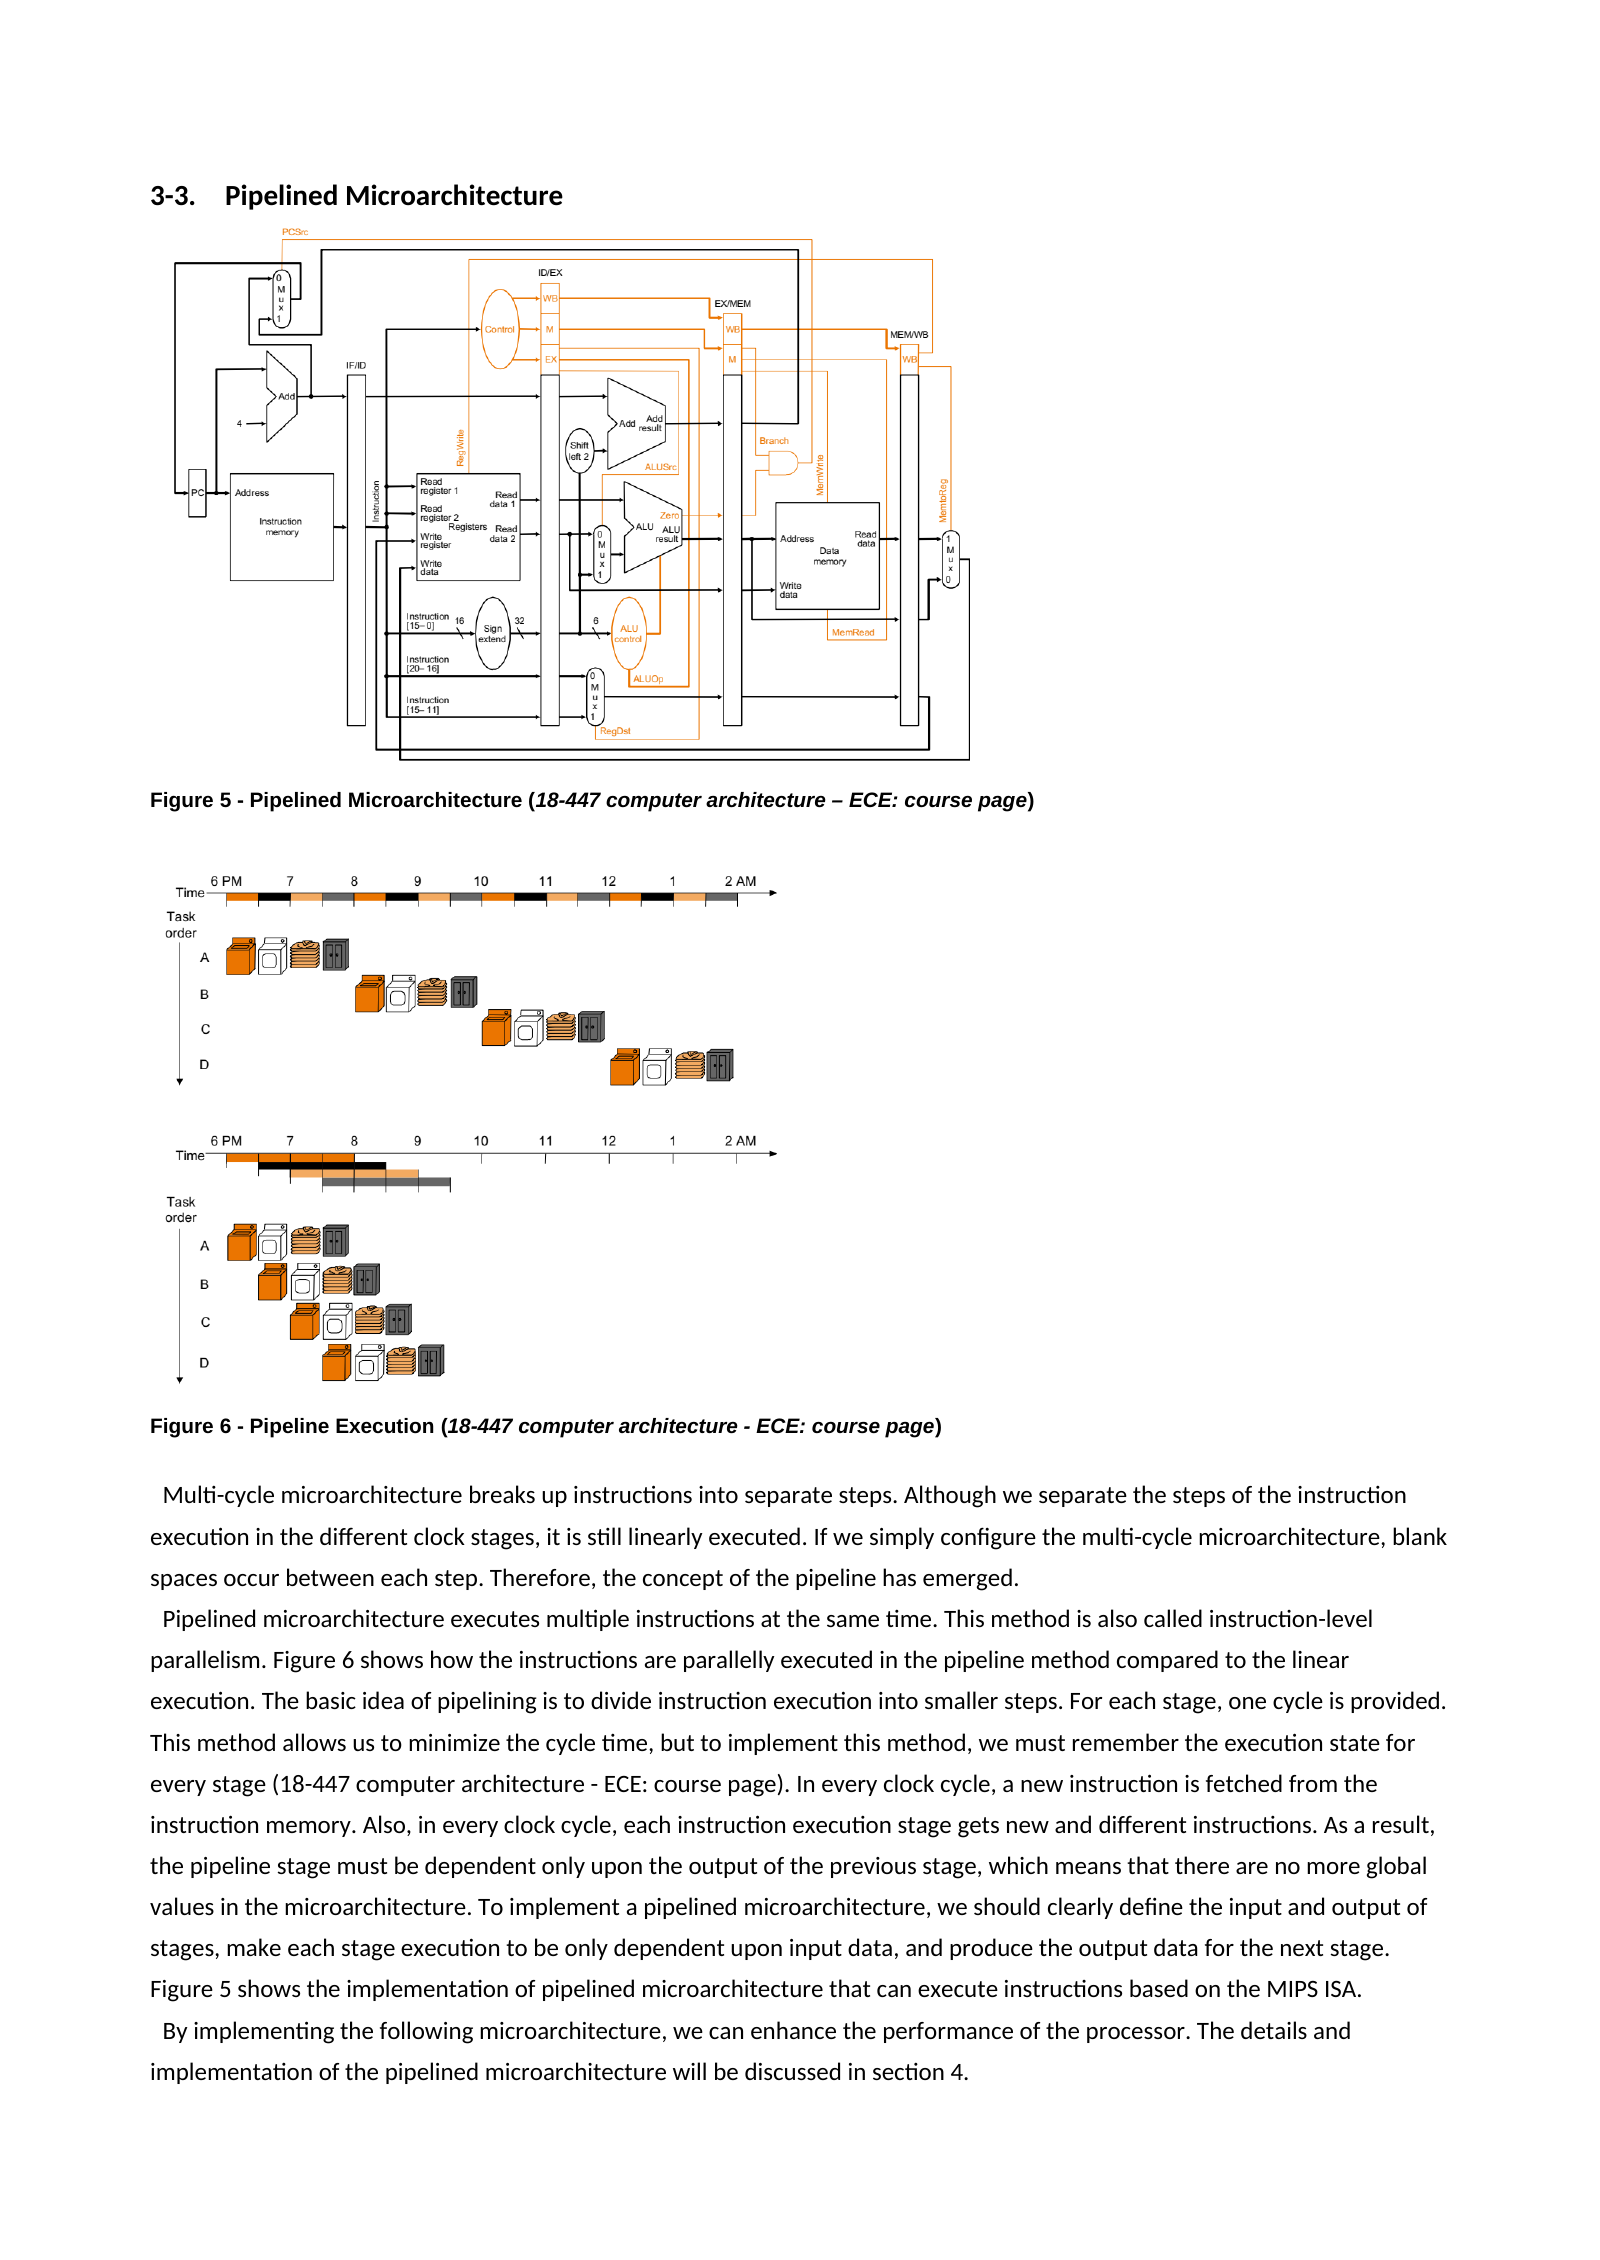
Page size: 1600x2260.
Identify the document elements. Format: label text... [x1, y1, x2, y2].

picture [150, 225, 1001, 779]
text Pipelined microarchitecture executes multiple instructions at the same time. This method is also called instruction-level parallelism. Figure 6 shows how the instructions are parallelly executed in the pipeline method compared to the linear execution. The basic idea of pipelining is to divide instruction execution into smaller steps. For each stage, one cycle is provided. This method allows us to minimize the cycle time, but to implement this method, we must remember the execution state for every stage (18-447 computer architecture - ECE: course page). In every clock cycle, a new instruction is fetched from the instruction memory. Also, in every clock cycle, each instruction execution stage gets new and different instructions. As a result, the pipeline stage must be dependent only upon the output of the previous stage, which means that there are no more global values in the microarchitecture. To implement a pipelined microarchitecture, we should clearly define the input and output of stages, make each stage execution to be only dependent upon input data, and produce the output data for the next stage. Figure 5 shows the implementation of pipelined microarchitecture that can execute instructions based on the MIPS ISA. [150, 1603, 1450, 2004]
list Pipelined Microarchitecture [150, 177, 1450, 213]
picture [150, 853, 793, 1405]
text Multi-cycle microarchitecture breaks up instructions into separate steps. Although we separate the steps of the instruction execution in the different clock stages, it is still linearly executed. If we simply configure the multi-cycle microarchitecture, blank spaces occur between each step. Therefore, the concept of the pipeline has emerged. [150, 1480, 1450, 1592]
text By implementing the following microarchitecture, we can enhance the performance of the processor. The details and implementation of the pipelined microarchitecture will be discussed in section 4. [150, 2015, 1450, 2086]
